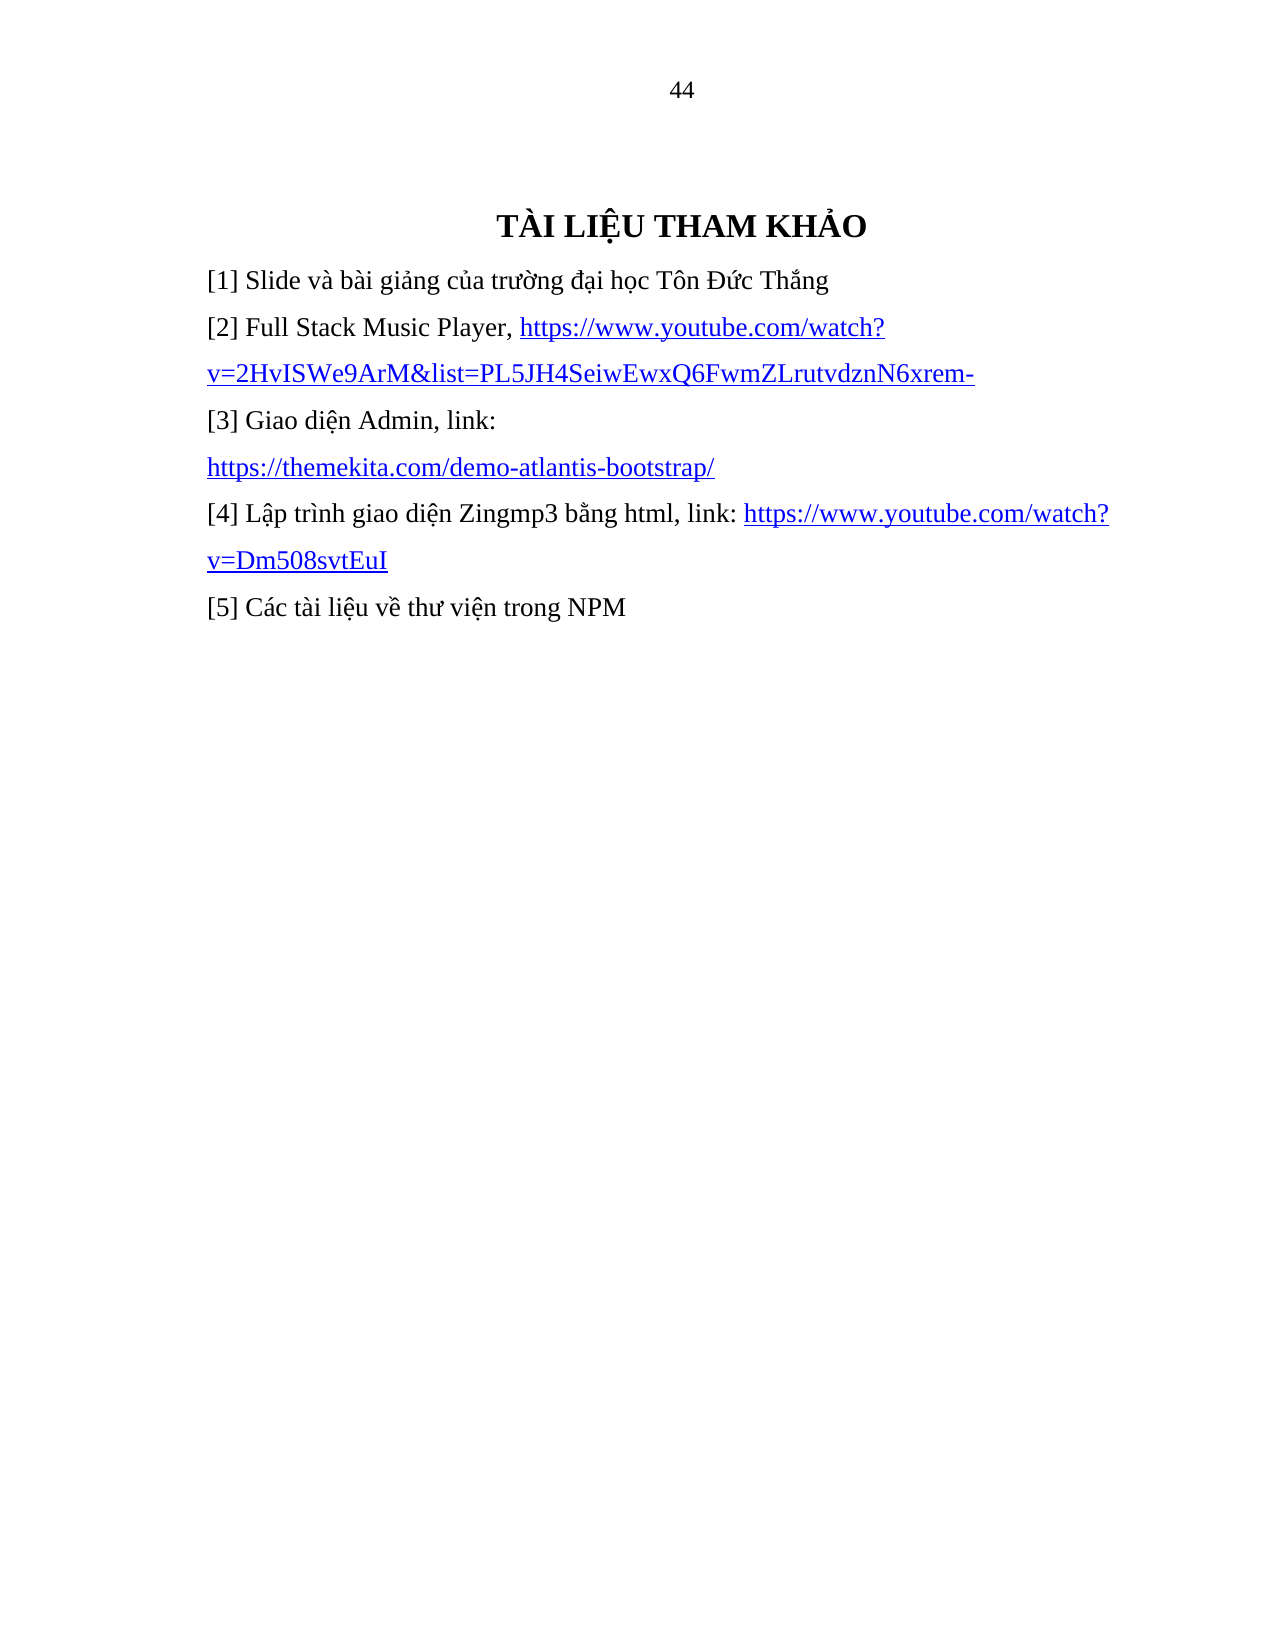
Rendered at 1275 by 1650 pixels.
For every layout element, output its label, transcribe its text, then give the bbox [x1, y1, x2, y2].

text [1] Slide và bài giảng của trường đại học Tôn Đức Thắng [207, 264, 1157, 295]
text [3] Giao diện Admin, link: https://themekita.com/demo-atlantis-bootstrap/ [207, 404, 1157, 482]
text [4] Lập trình giao diện Zingmp3 bằng html, link: https://www.youtube.com/watch?v=Dm508svtEuI [207, 498, 1157, 575]
text [2] Full Stack Music Player, https://www.youtube.com/watch?v=2HvISWe9ArM&list=PL5JH4SeiwEwxQ6FwmZLrutvdznN6xrem- [207, 311, 1157, 389]
text TÀI LIỆU THAM KHẢO [207, 207, 1157, 245]
text [5] Các tài liệu về thư viện trong NPM [207, 591, 1157, 622]
